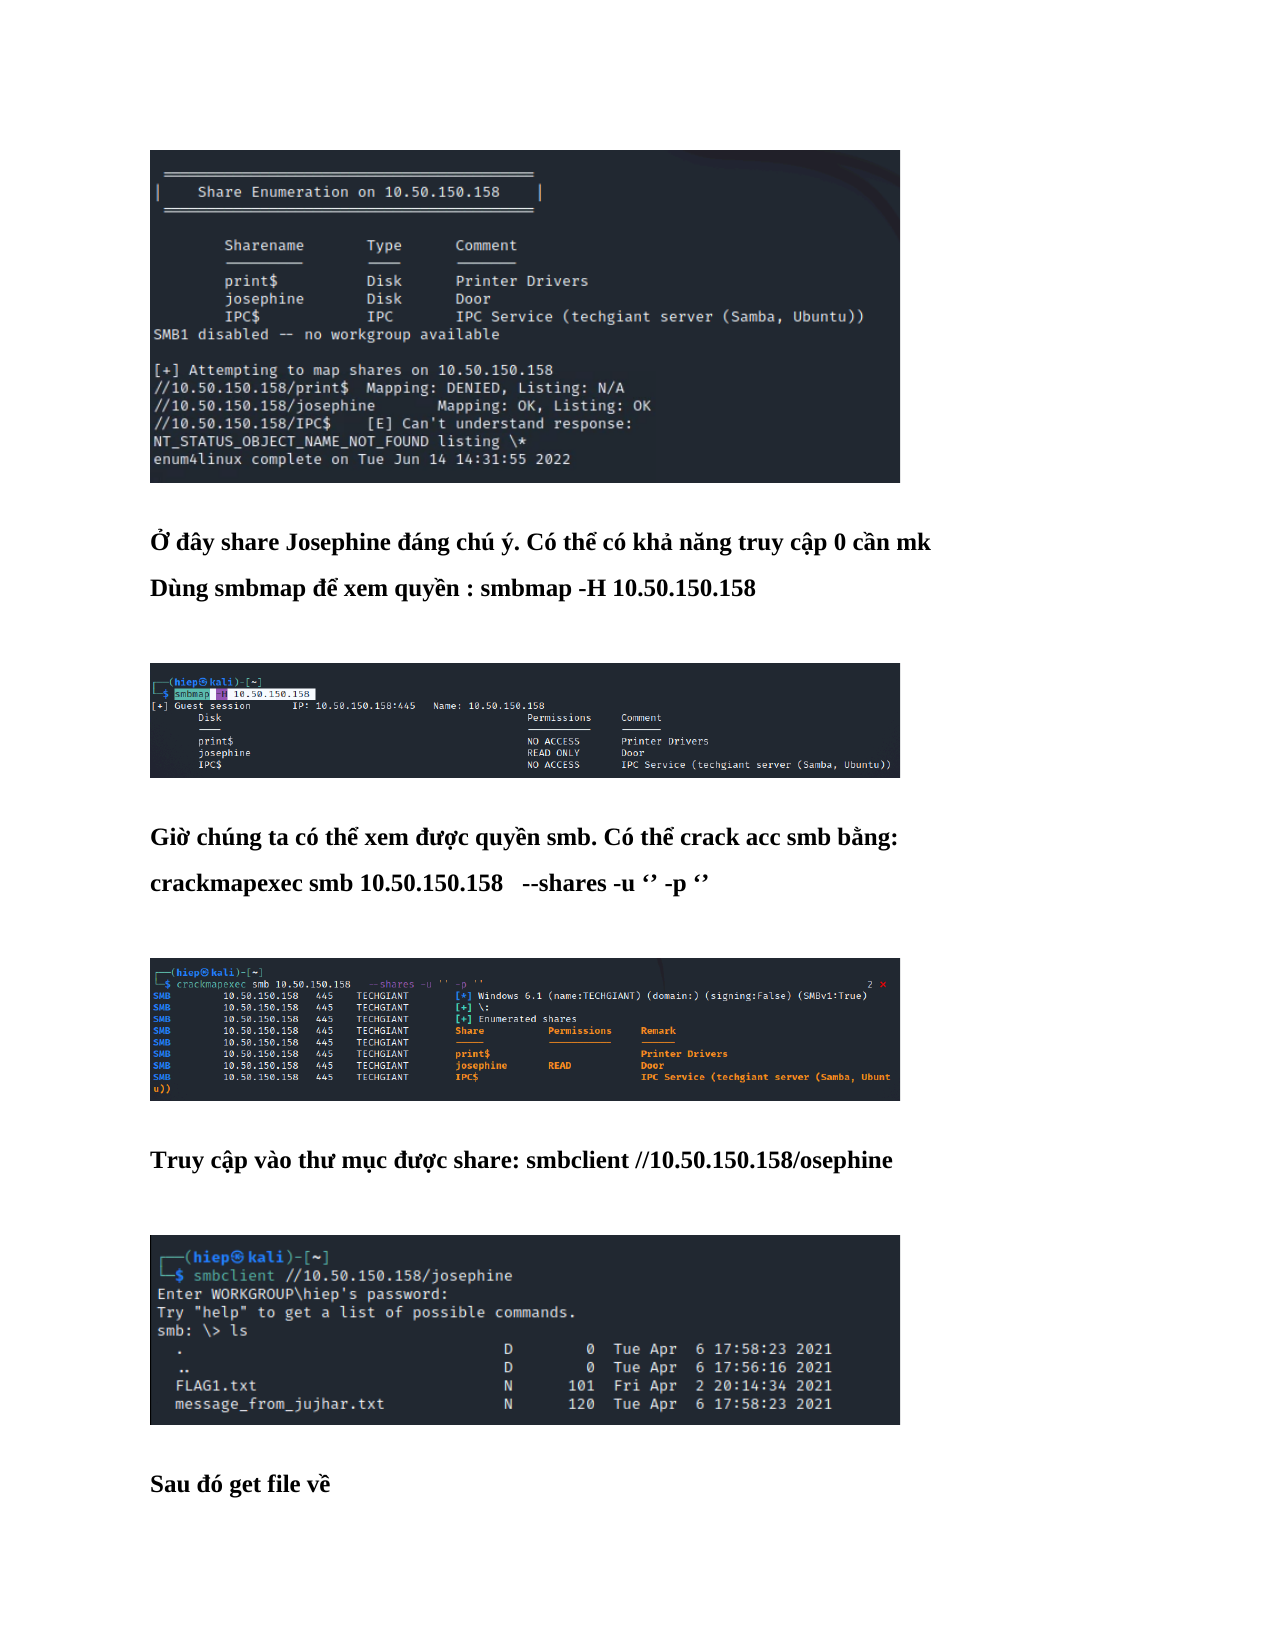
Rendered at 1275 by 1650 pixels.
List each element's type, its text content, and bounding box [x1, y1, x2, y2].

text Sau đó get file về [150, 1469, 1125, 1498]
text Truy cập vào thư mục được share: smbclient //10.50.150.158/osephine [150, 1146, 1125, 1174]
text crackmapexec smb 10.50.150.158 --shares -u ‘’ -p ‘’ [150, 868, 1125, 897]
text Giờ chúng ta có thể xem được quyền smb. Có thể crack acc smb bằng: [150, 822, 1125, 851]
text Dùng smbmap để xem quyền : smbmap -H 10.50.150.158 [150, 573, 1125, 602]
picture [150, 663, 901, 778]
picture [150, 150, 901, 483]
picture [150, 958, 901, 1101]
text Ở đây share Josephine đáng chú ý. Có thể có khả năng truy cập 0 cần mk [150, 527, 1125, 556]
picture [150, 1235, 901, 1425]
